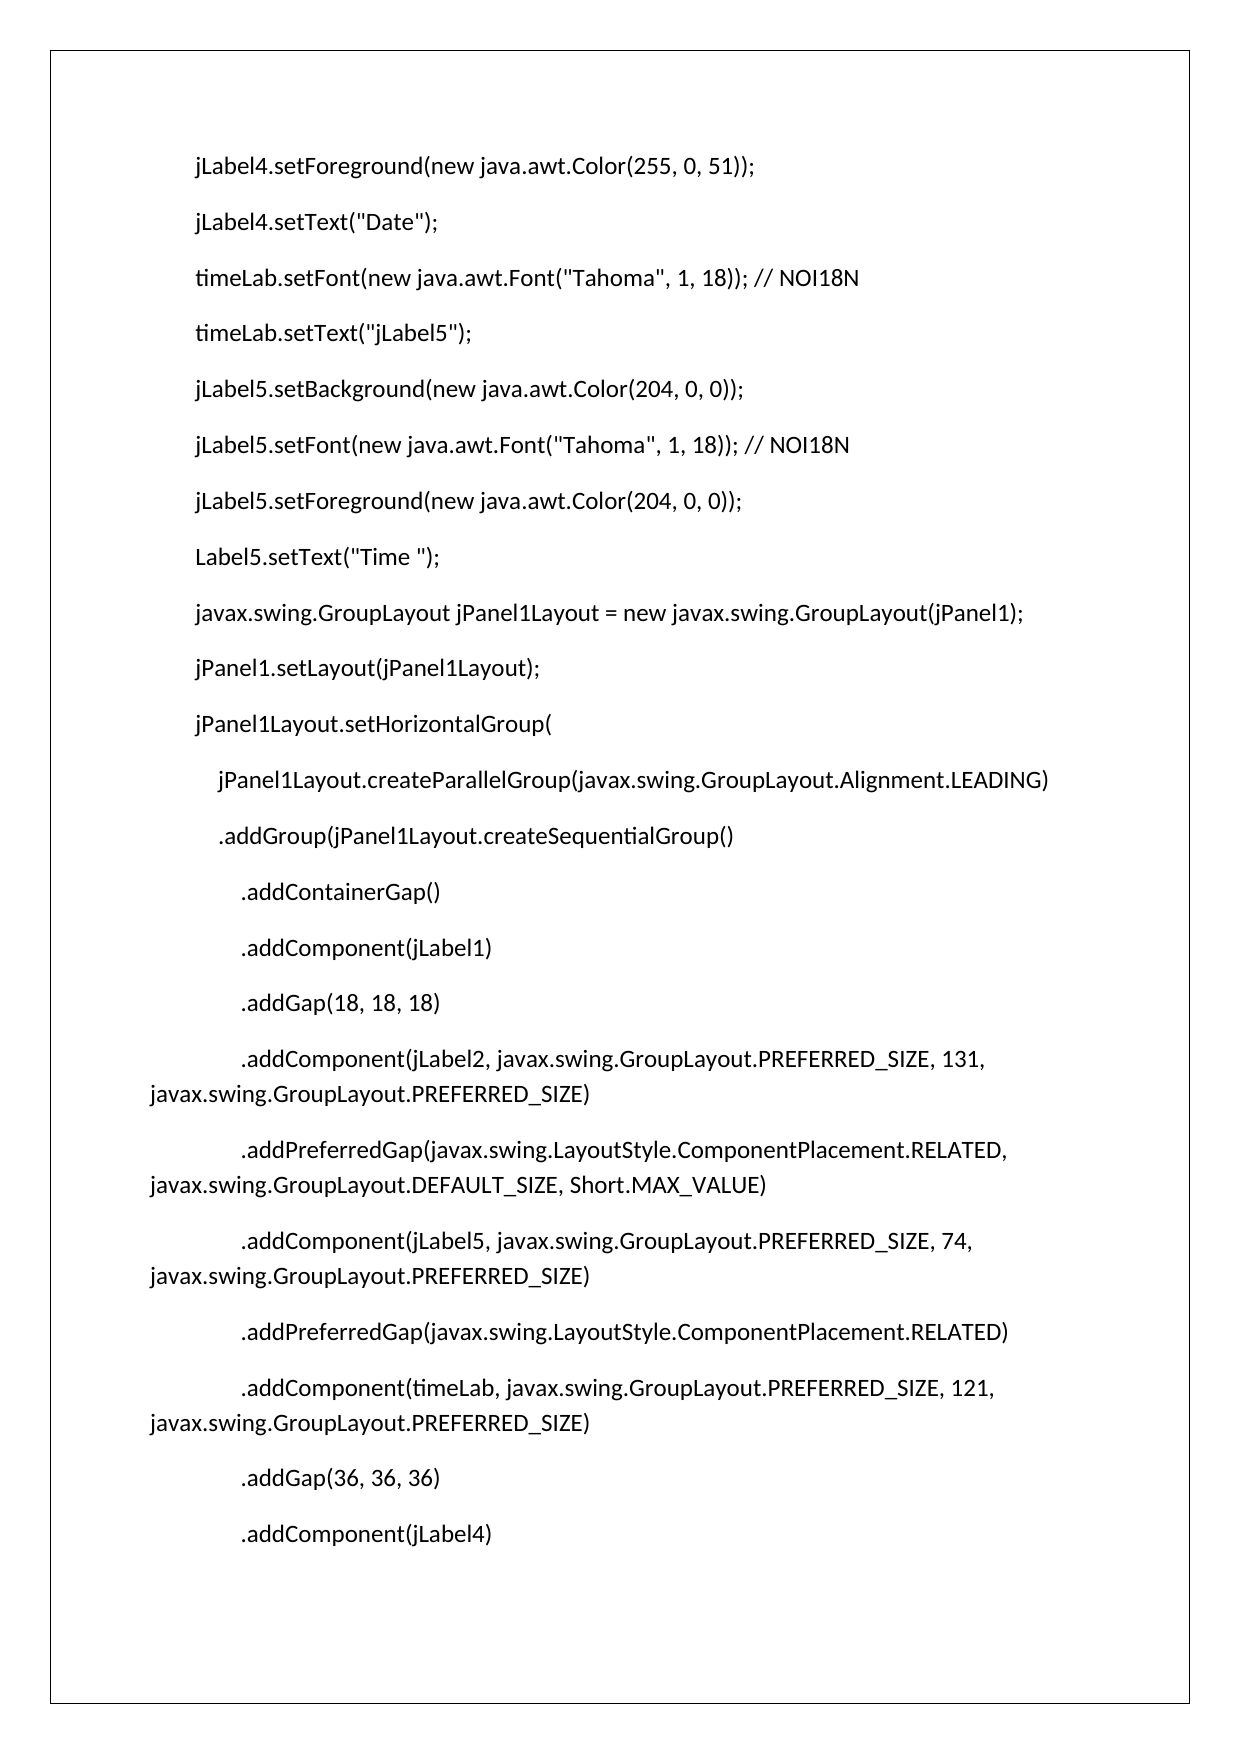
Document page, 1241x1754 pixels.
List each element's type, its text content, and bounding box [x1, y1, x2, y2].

text .addComponent(timeLab, javax.swing.GroupLayout.PREFERRED_SIZE, 121, javax.swing.GroupLayout.PREFERRED_SIZE) [150, 1372, 1090, 1437]
text timeLab.setFont(new java.awt.Font("Tahoma", 1, 18)); // NOI18N [150, 262, 1090, 292]
text .addComponent(jLabel5, javax.swing.GroupLayout.PREFERRED_SIZE, 74, javax.swing.GroupLayout.PREFERRED_SIZE) [150, 1225, 1090, 1291]
text Label5.setText("Time "); [150, 541, 1090, 571]
text jLabel4.setText("Date"); [150, 206, 1090, 236]
text timeLab.setText("jLabel5"); [150, 317, 1090, 348]
text .addPreferredGap(javax.swing.LayoutStyle.ComponentPlacement.RELATED) [150, 1316, 1090, 1346]
text .addGap(36, 36, 36) [150, 1462, 1090, 1493]
text .addContainerGap() [150, 876, 1090, 906]
text .addComponent(jLabel4) [150, 1518, 1090, 1549]
text .addComponent(jLabel2, javax.swing.GroupLayout.PREFERRED_SIZE, 131, javax.swing.GroupLayout.PREFERRED_SIZE) [150, 1043, 1090, 1109]
text jLabel5.setBackground(new java.awt.Color(204, 0, 0)); [150, 373, 1090, 404]
text jLabel5.setForeground(new java.awt.Color(204, 0, 0)); [150, 485, 1090, 516]
text .addGroup(jPanel1Layout.createSequentialGroup() [150, 820, 1090, 851]
text javax.swing.GroupLayout jPanel1Layout = new javax.swing.GroupLayout(jPanel1); [150, 597, 1090, 627]
text jPanel1.setLayout(jPanel1Layout); [150, 652, 1090, 683]
text .addPreferredGap(javax.swing.LayoutStyle.ComponentPlacement.RELATED, javax.swing.GroupLayout.DEFAULT_SIZE, Short.MAX_VALUE) [150, 1134, 1090, 1200]
text jPanel1Layout.createParallelGroup(javax.swing.GroupLayout.Alignment.LEADING) [150, 764, 1090, 795]
text .addComponent(jLabel1) [150, 932, 1090, 962]
text jPanel1Layout.setHorizontalGroup( [150, 708, 1090, 739]
text jLabel5.setFont(new java.awt.Font("Tahoma", 1, 18)); // NOI18N [150, 429, 1090, 460]
text .addGap(18, 18, 18) [150, 987, 1090, 1018]
text jLabel4.setForeground(new java.awt.Color(255, 0, 51)); [150, 150, 1090, 181]
